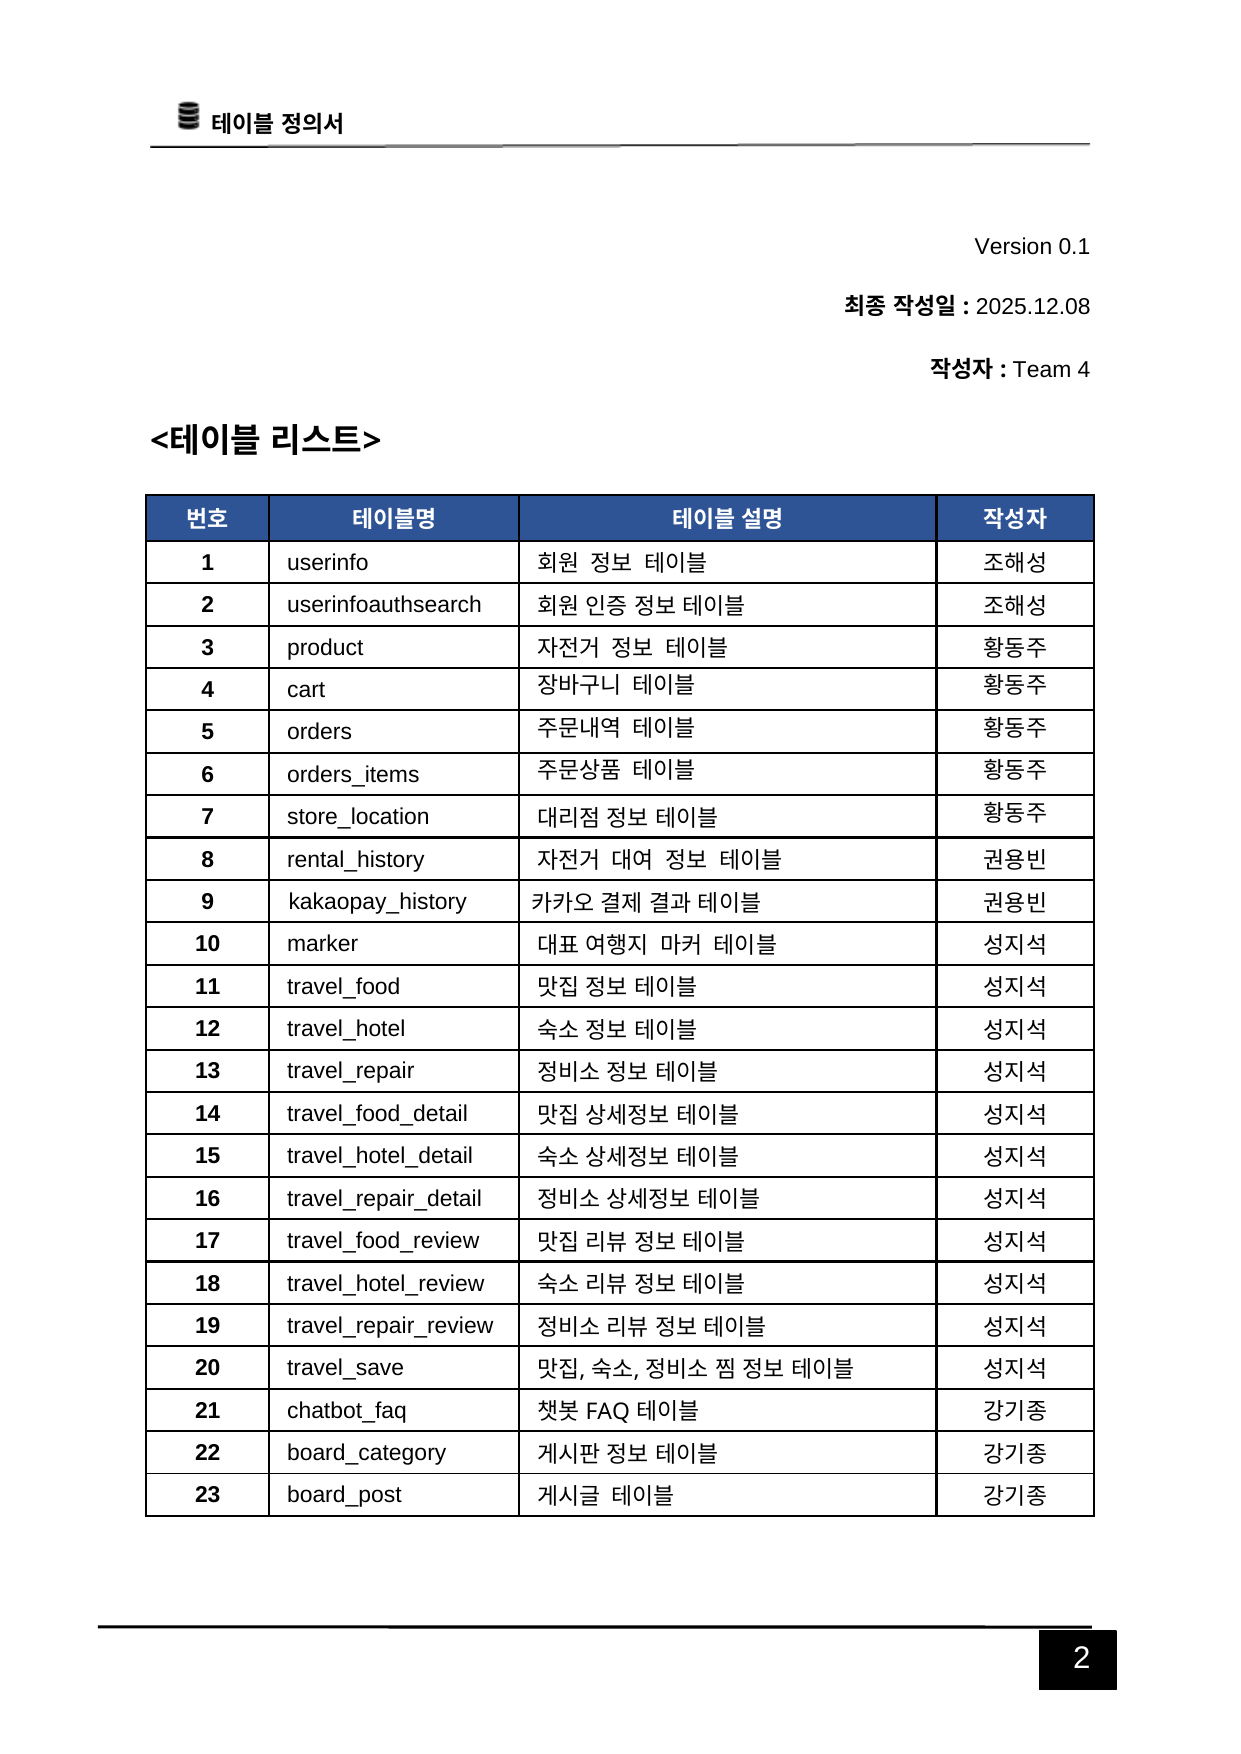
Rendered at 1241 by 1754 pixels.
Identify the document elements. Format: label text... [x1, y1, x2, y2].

table_cell userinfoauthsearch [270, 584, 518, 624]
table_cell 자전거 대여 정보 테이블 [520, 839, 935, 879]
table_cell travel_food_review [270, 1220, 518, 1260]
table_cell 성지석 [938, 923, 1093, 964]
table_cell 숙소 정보 테이블 [520, 1008, 935, 1048]
table_cell travel_repair_detail [270, 1178, 518, 1218]
table_cell 14 [147, 1093, 268, 1133]
table_header 번호 [147, 496, 268, 540]
table_cell 자전거 정보 테이블 [520, 627, 935, 667]
text 작성자 : Team 4 [150, 351, 1090, 384]
table_cell 13 [147, 1051, 268, 1091]
table_cell 게시글 테이블 [520, 1474, 935, 1515]
table_cell 21 [147, 1390, 268, 1430]
table_cell rental_history [270, 839, 518, 879]
table_cell marker [270, 923, 518, 964]
text Version 0.1 [150, 233, 1090, 259]
table_cell 강기종 [938, 1474, 1093, 1515]
table_cell product [270, 627, 518, 667]
text <테이블 리스트> [150, 414, 1090, 462]
table_cell 숙소 리뷰 정보 테이블 [520, 1263, 935, 1303]
table_cell 대리점 정보 테이블 [520, 796, 935, 836]
table_cell 맛집 리뷰 정보 테이블 [520, 1220, 935, 1260]
table_cell kakaopay_history [270, 881, 518, 921]
table_cell 장바구니 테이블 [520, 669, 935, 709]
table_cell 황동주 [938, 711, 1093, 752]
table_cell 맛집, 숙소, 정비소 찜 정보 테이블 [520, 1347, 935, 1388]
table_cell board_category [270, 1432, 518, 1472]
table_cell 황동주 [938, 796, 1093, 836]
table_header 테이블명 [270, 496, 518, 540]
table_cell 17 [147, 1220, 268, 1260]
table_cell 20 [147, 1347, 268, 1388]
table_cell 5 [147, 711, 268, 752]
table_cell 성지석 [938, 1305, 1093, 1345]
table_cell cart [270, 669, 518, 709]
table_cell travel_hotel [270, 1008, 518, 1048]
text 최종 작성일 : 2025.12.08 [150, 288, 1090, 321]
table_cell 성지석 [938, 1178, 1093, 1218]
table_cell 8 [147, 839, 268, 879]
table_cell chatbot_faq [270, 1390, 518, 1430]
table_cell travel_repair [270, 1051, 518, 1091]
table_cell orders [270, 711, 518, 752]
table_cell 정비소 정보 테이블 [520, 1051, 935, 1091]
table_cell 성지석 [938, 966, 1093, 1006]
table_cell 챗봇 FAQ 테이블 [520, 1390, 935, 1430]
table_cell 3 [147, 627, 268, 667]
table_cell 4 [147, 669, 268, 709]
table_cell 카카오 결제 결과 테이블 [520, 881, 935, 921]
table_cell 정비소 상세정보 테이블 [520, 1178, 935, 1218]
table_cell 성지석 [938, 1093, 1093, 1133]
table_cell 성지석 [938, 1220, 1093, 1260]
table_cell userinfo [270, 542, 518, 582]
table_cell 조해성 [938, 542, 1093, 582]
table_cell 정비소 리뷰 정보 테이블 [520, 1305, 935, 1345]
picture [150, 143, 1091, 148]
table_cell 18 [147, 1263, 268, 1303]
table_cell orders_items [270, 754, 518, 794]
table_cell 11 [147, 966, 268, 1006]
table_cell 6 [147, 754, 268, 794]
table_cell 회원 인증 정보 테이블 [520, 584, 935, 624]
table_cell 15 [147, 1135, 268, 1176]
table_cell 강기종 [938, 1390, 1093, 1430]
table_cell 맛집 정보 테이블 [520, 966, 935, 1006]
table_cell 16 [147, 1178, 268, 1218]
table_header 작성자 [938, 496, 1093, 540]
table_cell 성지석 [938, 1051, 1093, 1091]
table_cell 숙소 상세정보 테이블 [520, 1135, 935, 1176]
table_cell store_location [270, 796, 518, 836]
table_cell travel_food_detail [270, 1093, 518, 1133]
table_cell travel_save [270, 1347, 518, 1388]
table_header 테이블 설명 [520, 496, 935, 540]
table_cell travel_hotel_detail [270, 1135, 518, 1176]
table_cell 성지석 [938, 1008, 1093, 1048]
table_cell 7 [147, 796, 268, 836]
table_cell travel_food [270, 966, 518, 1006]
table_cell 2 [147, 584, 268, 624]
table_cell board_post [270, 1474, 518, 1515]
table_cell 1 [147, 542, 268, 582]
table_cell 권용빈 [938, 881, 1093, 921]
table_cell travel_hotel_review [270, 1263, 518, 1303]
table_cell 성지석 [938, 1347, 1093, 1388]
table_cell 12 [147, 1008, 268, 1048]
table_cell 황동주 [938, 754, 1093, 794]
table_cell 회원 정보 테이블 [520, 542, 935, 582]
table_cell travel_repair_review [270, 1305, 518, 1345]
table_cell 권용빈 [938, 839, 1093, 879]
table_cell 주문상품 테이블 [520, 754, 935, 794]
table_cell 22 [147, 1432, 268, 1472]
table_cell 조해성 [938, 584, 1093, 624]
table_cell 성지석 [938, 1135, 1093, 1176]
table_cell 황동주 [938, 627, 1093, 667]
table_cell 성지석 [938, 1263, 1093, 1303]
picture [172, 100, 206, 133]
table_cell 10 [147, 923, 268, 964]
table_cell 강기종 [938, 1432, 1093, 1472]
table_cell 23 [147, 1474, 268, 1515]
table_cell 맛집 상세정보 테이블 [520, 1093, 935, 1133]
table_cell 황동주 [938, 669, 1093, 709]
table_cell 주문내역 테이블 [520, 711, 935, 752]
table_cell 대표 여행지 마커 테이블 [520, 923, 935, 964]
table_cell 19 [147, 1305, 268, 1345]
table_cell 9 [147, 881, 268, 921]
table_cell 게시판 정보 테이블 [520, 1432, 935, 1472]
